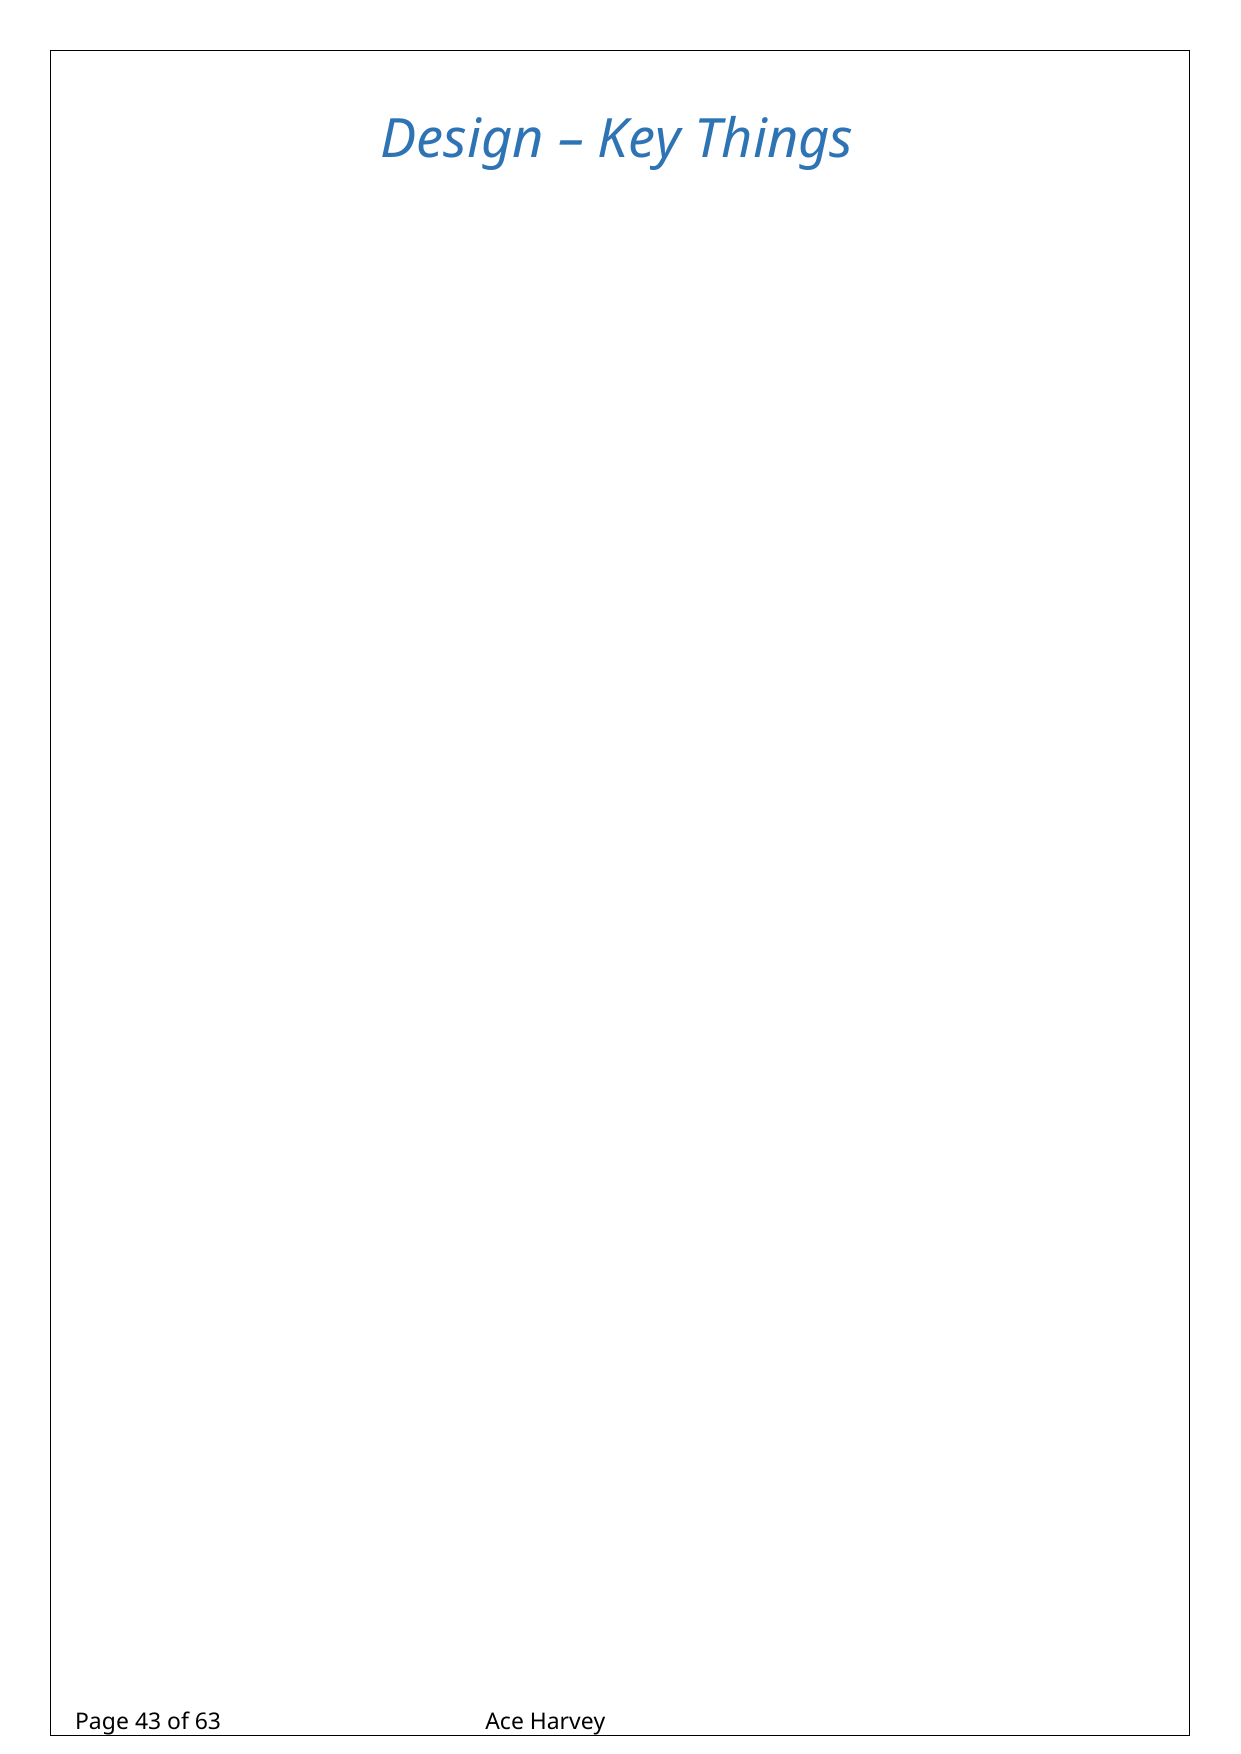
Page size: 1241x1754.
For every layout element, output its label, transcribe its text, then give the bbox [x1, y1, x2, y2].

subtitle Design – Key Things [75, 100, 1165, 174]
